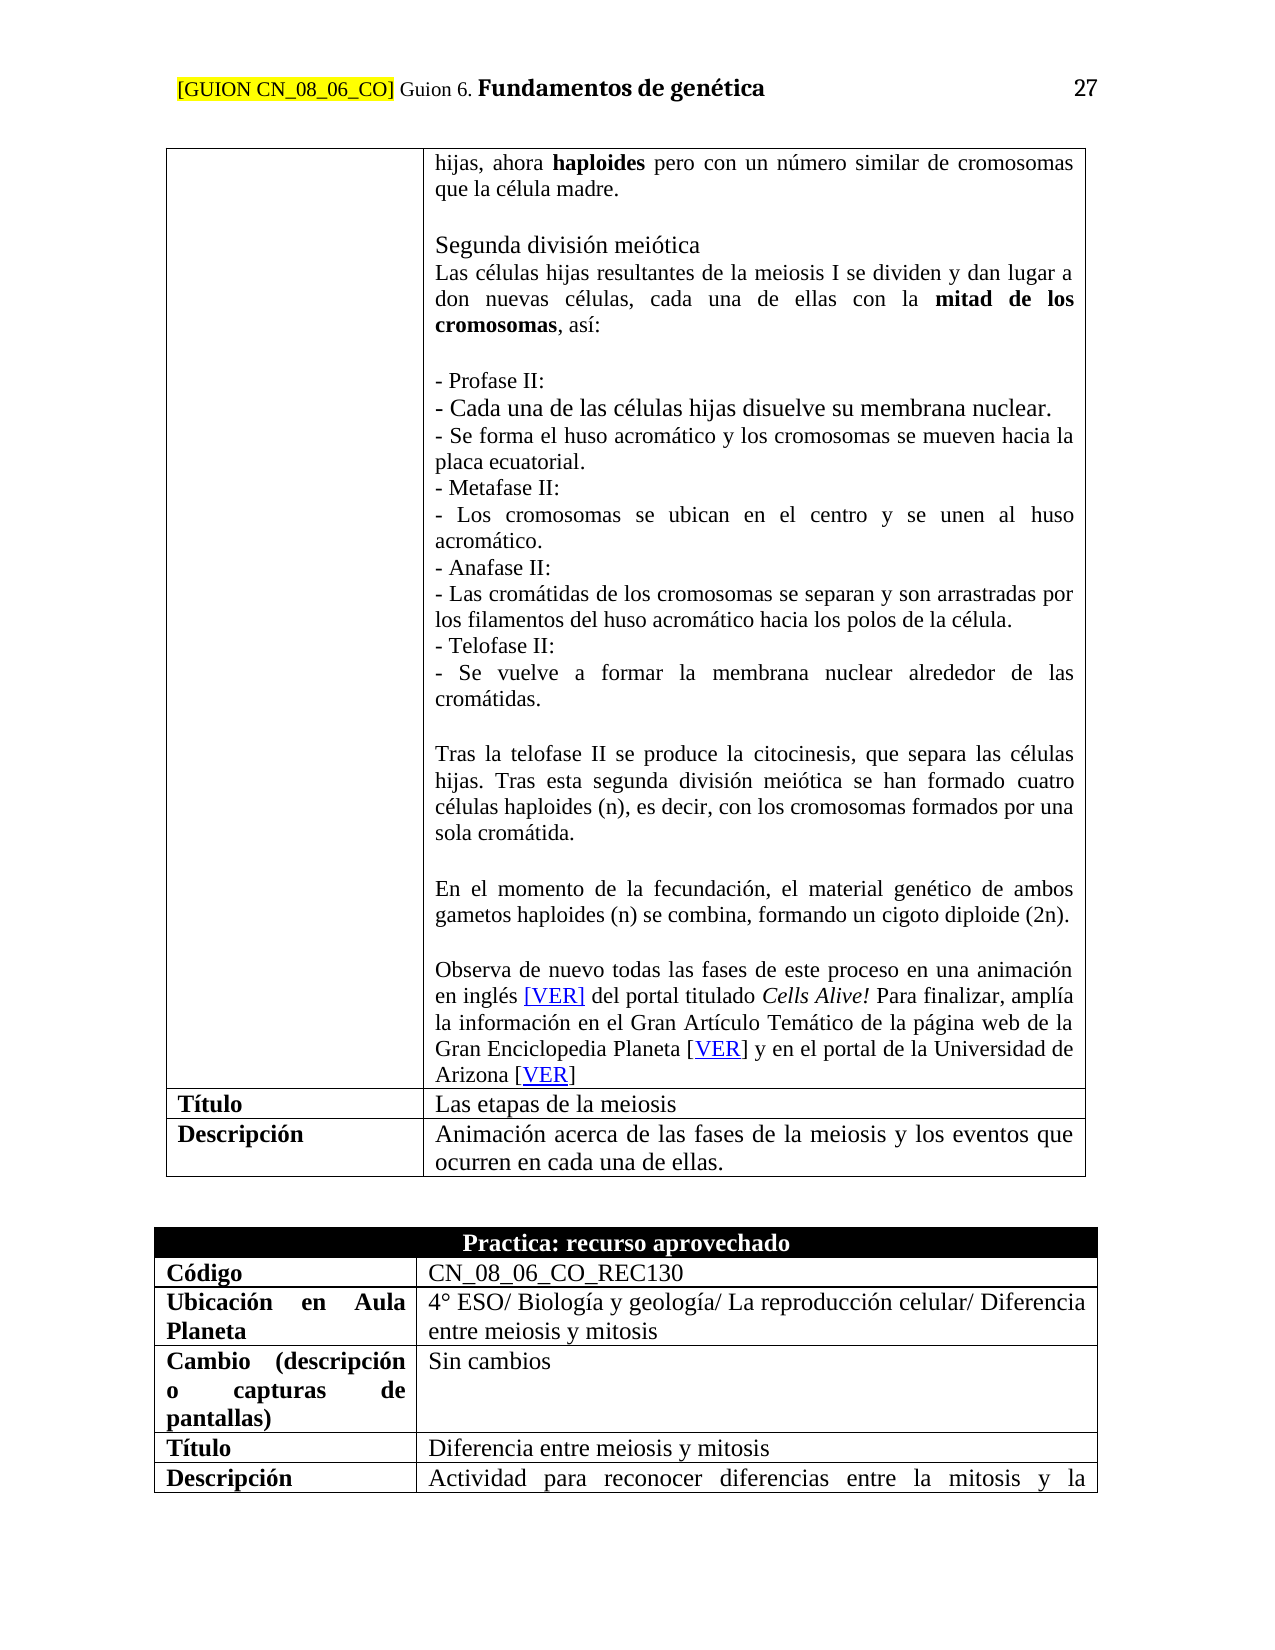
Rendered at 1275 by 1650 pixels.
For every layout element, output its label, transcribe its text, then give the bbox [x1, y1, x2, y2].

table_cell Descripción [155, 1463, 416, 1492]
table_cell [167, 149, 423, 1088]
table_header Practica: recurso aprovechado [155, 1228, 1097, 1257]
table_cell Título [167, 1089, 423, 1118]
table_cell Animación acerca de las fases de la meiosis y los eventos que ocurren en cada una de ellas. [424, 1119, 1085, 1176]
table_cell Descripción [167, 1119, 423, 1176]
table_cell Título [155, 1433, 416, 1462]
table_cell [424, 149, 1085, 1088]
table_cell Ubicación en Aula Planeta [155, 1288, 416, 1345]
table_cell Cambio (descripción o capturas de pantallas) [155, 1346, 416, 1432]
table_cell Código [155, 1258, 416, 1286]
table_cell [417, 1463, 1097, 1492]
table_cell Diferencia entre meiosis y mitosis [417, 1433, 1097, 1462]
table_cell Sin cambios [417, 1346, 1097, 1432]
table_cell Las etapas de la meiosis [424, 1089, 1085, 1118]
table_cell 4° ESO/ Biología y geología/ La reproducción celular/ Diferencia entre meiosis y mitosis [417, 1288, 1097, 1345]
table_cell CN_08_06_CO_REC130 [417, 1258, 1097, 1286]
